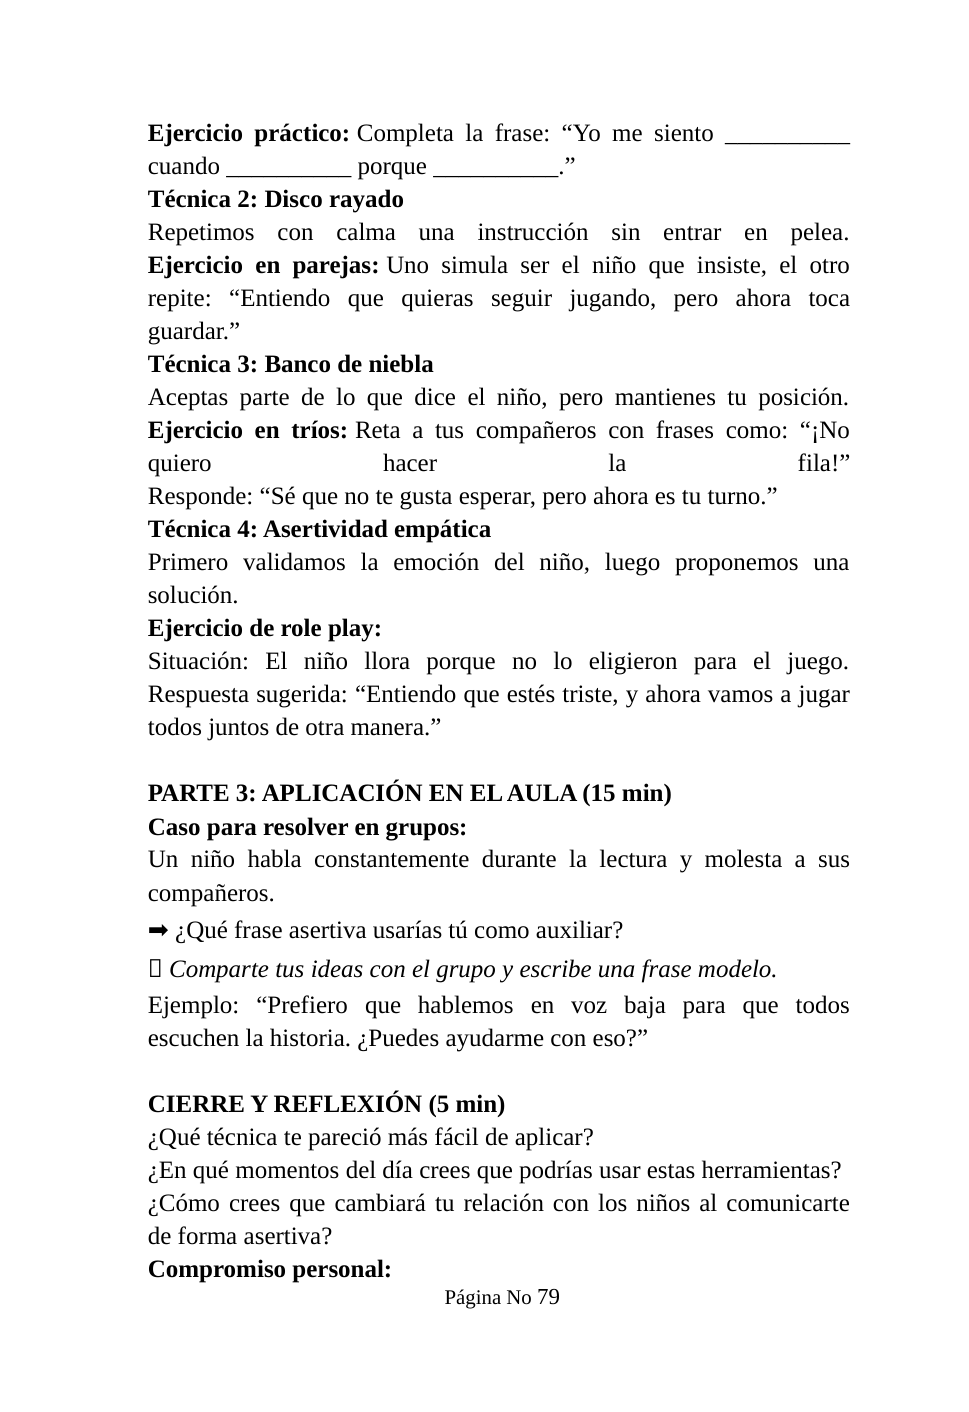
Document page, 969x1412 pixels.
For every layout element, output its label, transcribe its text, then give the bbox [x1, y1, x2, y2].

text ¿En qué momentos del día crees que podrías usar estas herramientas? [148, 1155, 851, 1184]
text Técnica 2: Disco rayado [148, 184, 851, 213]
text Ejercicio práctico: Completa la frase: “Yo me siento __________ cuando __________ porque __________.” [148, 118, 851, 180]
text ¿Qué técnica te pareció más fácil de aplicar? [148, 1122, 851, 1151]
text Ejemplo: “Prefiero que hablemos en voz baja para que todos escuchen la historia. ¿Puedes ayudarme con eso?” [148, 990, 851, 1052]
text Compromiso personal: [148, 1254, 851, 1283]
text Técnica 3: Banco de niebla [148, 349, 851, 378]
text Repetimos con calma una instrucción sin entrar en pelea. Ejercicio en parejas: Uno simula ser el niño que insiste, el otro repite: “Entiendo que quieras seguir jugando, pero ahora toca guardar.” [148, 217, 851, 345]
text Caso para resolver en grupos: [148, 812, 851, 840]
text ✅ Comparte tus ideas con el grupo y escribe una frase modelo. [148, 951, 851, 985]
text CIERRE Y REFLEXIÓN (5 min) [148, 1089, 851, 1118]
text Situación: El niño llora porque no lo eligieron para el juego. Respuesta sugerida: “Entiendo que estés triste, y ahora vamos a jugar todos juntos de otra manera.” [148, 646, 851, 741]
text Un niño habla constantemente durante la lectura y molesta a sus compañeros. ➡️ ¿Qué frase asertiva usarías tú como auxiliar? [148, 844, 851, 946]
text Aceptas parte de lo que dice el niño, pero mantienes tu posición. Ejercicio en tríos: Reta a tus compañeros con frases como: “¡No quiero hacer la fila!” Responde: “Sé que no te gusta esperar, pero ahora es tu turno.” [148, 382, 851, 510]
text Técnica 4: Asertividad empática [148, 514, 851, 543]
text Primero validamos la emoción del niño, luego proponemos una solución. Ejercicio de role play: [148, 547, 851, 642]
text ¿Cómo crees que cambiará tu relación con los niños al comunicarte de forma asertiva? [148, 1188, 851, 1250]
text PARTE 3: APLICACIÓN EN EL AULA (15 min) [148, 778, 851, 807]
